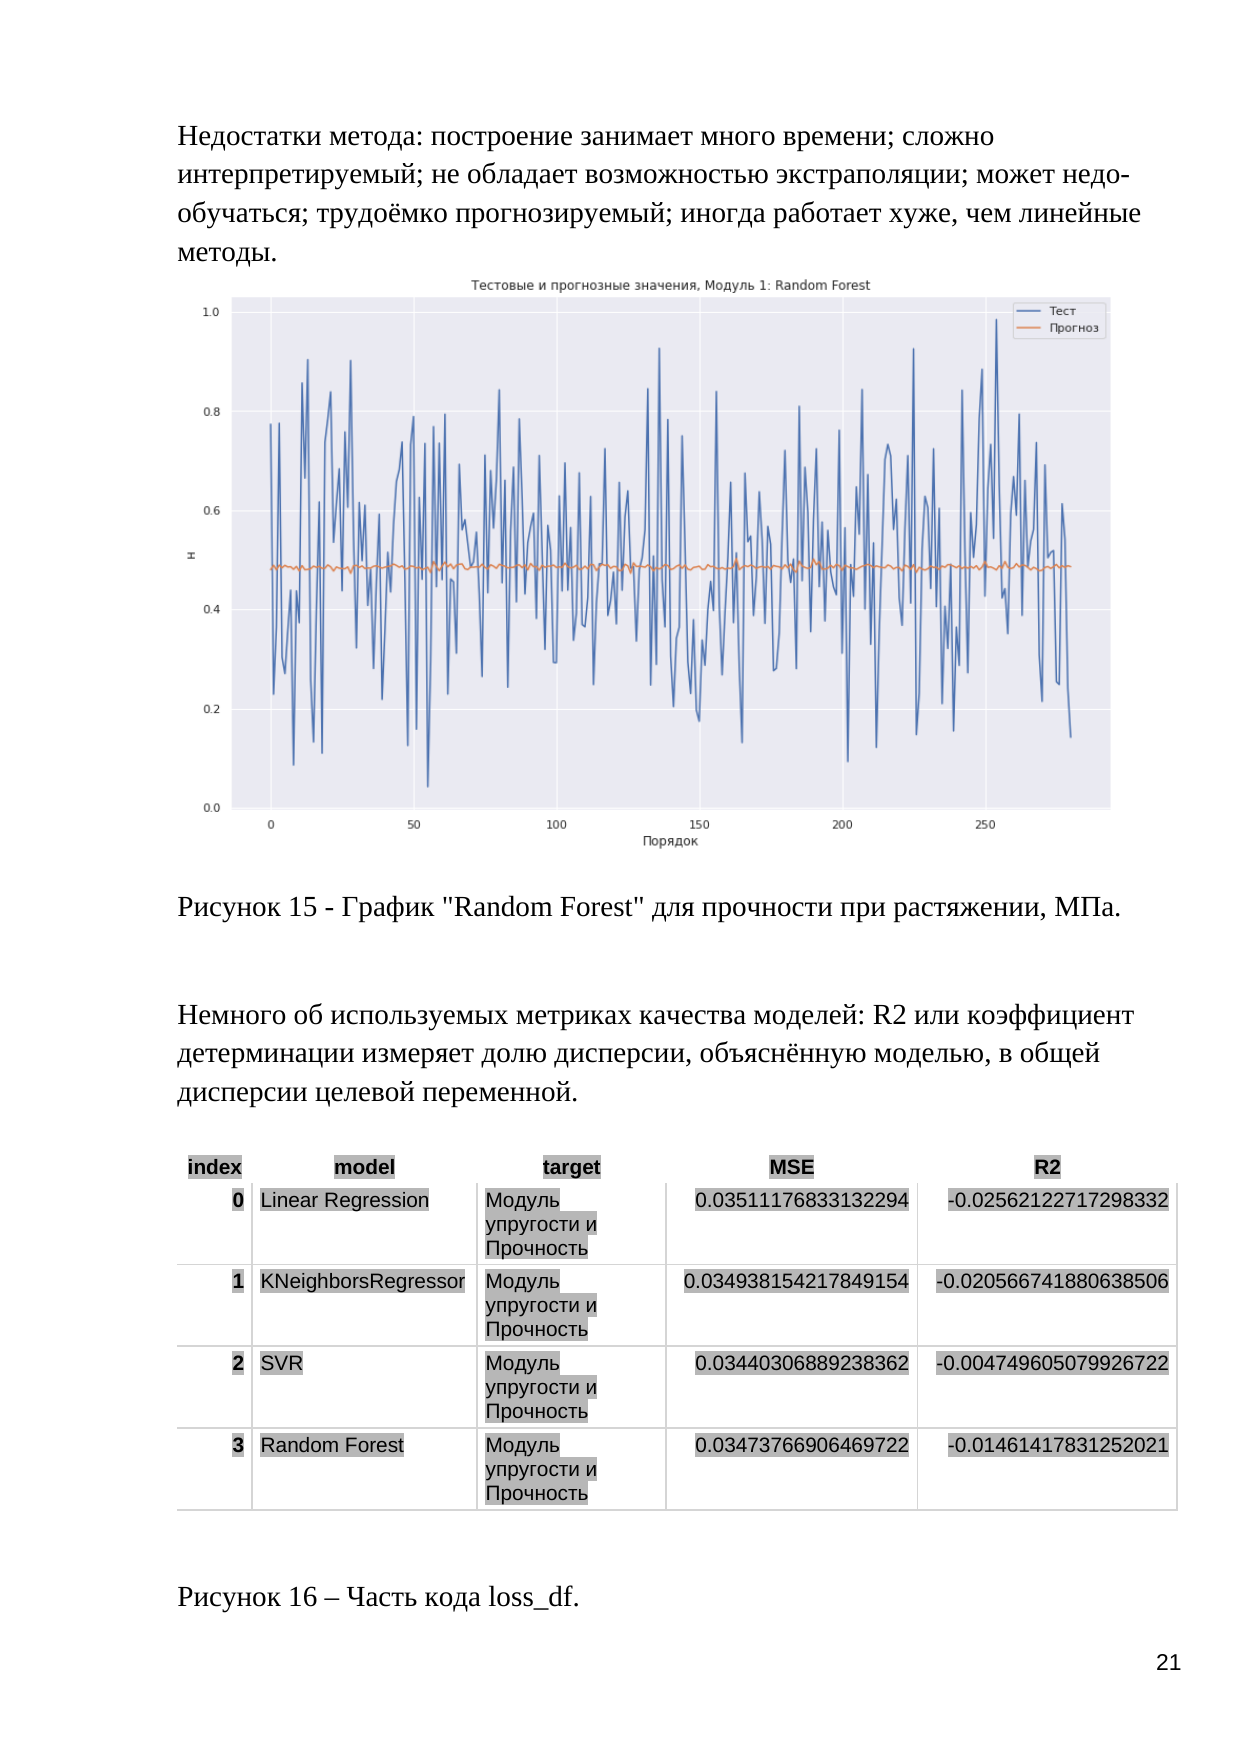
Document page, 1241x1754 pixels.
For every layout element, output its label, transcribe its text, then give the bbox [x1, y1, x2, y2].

table_cell Модуль упругости и Прочность [478, 1429, 665, 1509]
table_cell Модуль упругости и Прочность [478, 1183, 665, 1263]
table_cell -0.01461417831252021 [918, 1429, 1176, 1509]
text Рисунок 15 - График "Random Forest" для прочности при растяжении, МПа. [177, 889, 1181, 923]
table_cell Модуль упругости и Прочность [478, 1347, 665, 1427]
table_cell 3 [177, 1429, 251, 1509]
table_cell -0.004749605079926722 [918, 1347, 1176, 1427]
table_cell Random Forest [253, 1429, 476, 1509]
table_cell -0.020566741880638506 [918, 1265, 1176, 1345]
picture [177, 272, 1118, 856]
text Недостатки метода: построение занимает много времени; сложно интерпретируемый; не обладает возможностью экстраполяции; может недо- обучаться; трудоёмко прогнозируемый; иногда работает хуже, чем линейные методы. [177, 118, 1181, 267]
table_cell 1 [177, 1265, 251, 1345]
text Рисунок 16 – Часть кода loss_df. [177, 1579, 1181, 1613]
table_header index [177, 1151, 252, 1183]
table_cell SVR [253, 1347, 476, 1427]
table_header MSE [666, 1151, 918, 1183]
table_header target [477, 1151, 666, 1183]
table_cell 2 [177, 1347, 251, 1427]
table_cell -0.02562122717298332 [918, 1183, 1176, 1263]
table_cell 0 [177, 1183, 251, 1263]
table_header R2 [918, 1151, 1177, 1183]
table_cell Linear Regression [253, 1183, 476, 1263]
text Немного об используемых метриках качества моделей: R2 или коэффициент детерминации измеряет долю дисперсии, объяснённую моделью, в общей дисперсии целевой переменной. [177, 997, 1181, 1107]
table_cell 0.03440306889238362 [667, 1347, 917, 1427]
table_cell 0.03511176833132294 [667, 1183, 917, 1263]
table_header model [252, 1151, 477, 1183]
table_cell Модуль упругости и Прочность [478, 1265, 665, 1345]
table_cell KNeighborsRegressor [253, 1265, 476, 1345]
table_cell 0.034938154217849154 [667, 1265, 917, 1345]
table_cell 0.03473766906469722 [667, 1429, 917, 1509]
